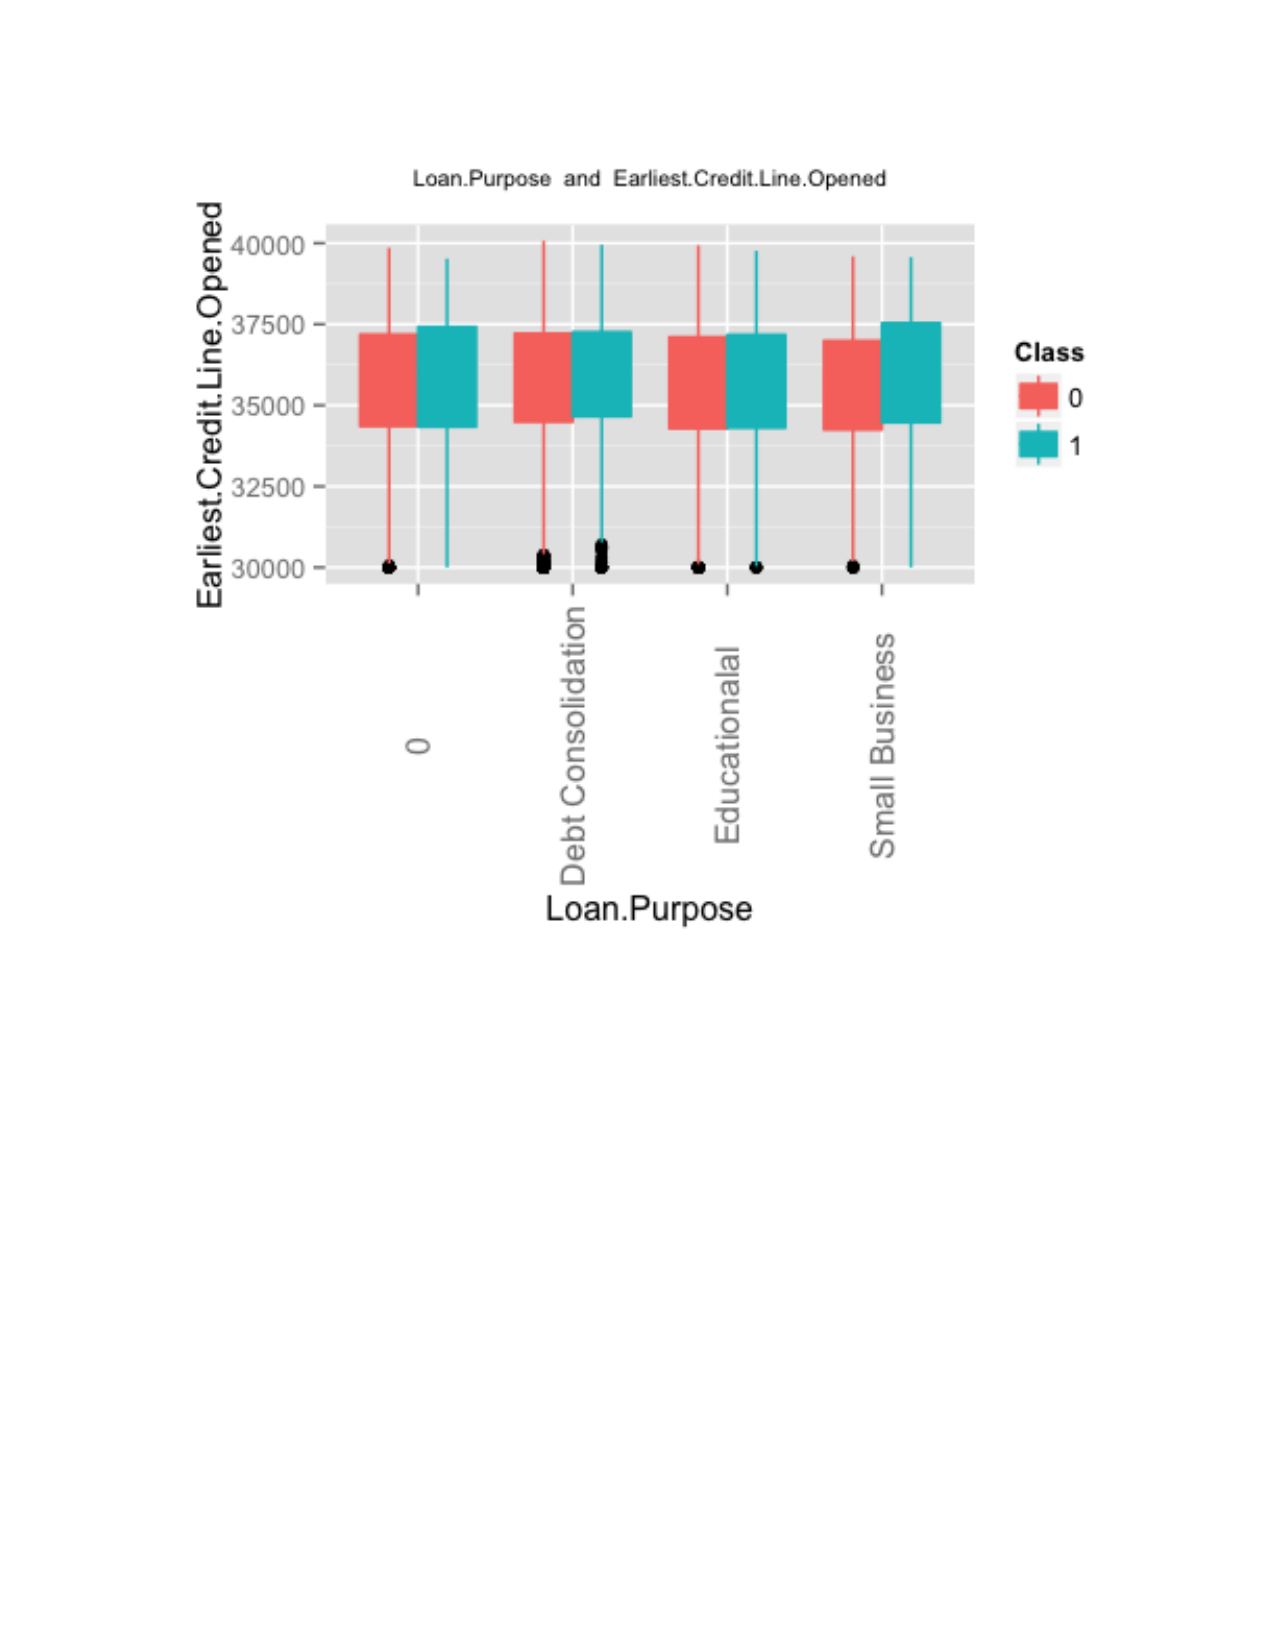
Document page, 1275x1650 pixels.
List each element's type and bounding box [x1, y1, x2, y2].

picture [168, 150, 1169, 950]
